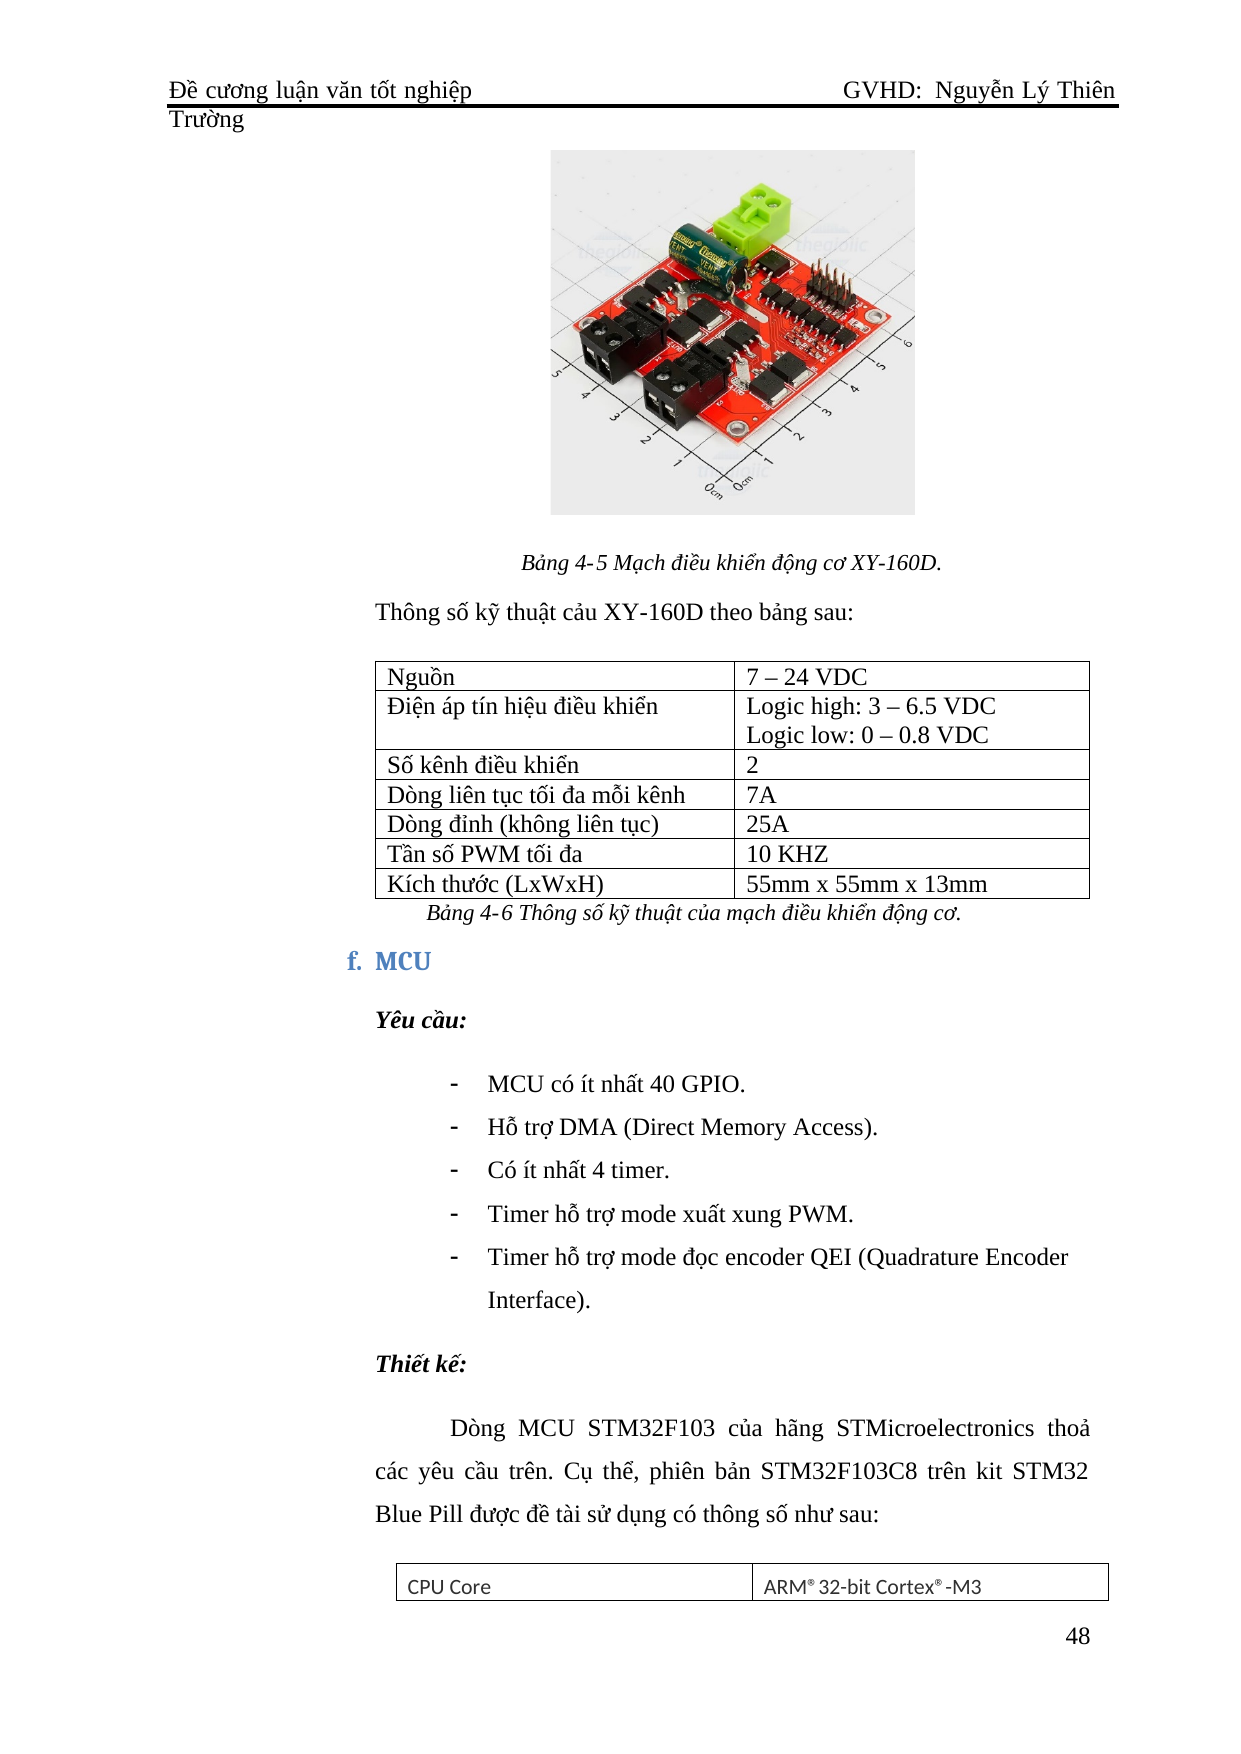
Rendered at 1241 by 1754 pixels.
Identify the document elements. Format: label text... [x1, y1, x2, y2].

text Thiết kế: [375, 1349, 1090, 1378]
list Timer hỗ trợ mode xuất xung PWM. [450, 1199, 1090, 1227]
table_cell 7A [735, 780, 1089, 808]
list Timer hỗ trợ mode đọc encoder QEI (Quadrature Encoder Interface). [450, 1242, 1090, 1314]
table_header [753, 1564, 1108, 1600]
picture [550, 150, 915, 515]
table_cell Dòng liên tục tối đa mỗi kênh [376, 780, 734, 808]
list Hỗ trợ DMA (Direct Memory Access). [450, 1112, 1090, 1141]
table_header 7 – 24 VDC [735, 662, 1089, 690]
table_cell Logic high: 3 – 6.5 VDC Logic low: 0 – 0.8 VDC [735, 691, 1089, 749]
table_cell Điện áp tín hiệu điều khiển [376, 691, 734, 749]
table_cell 10 KHZ [735, 839, 1089, 868]
table_cell Tần số PWM tối đa [376, 839, 734, 868]
text Dòng MCU STM32F103 của hãng STMicroelectronics thoả các yêu cầu trên. Cụ thể, phiên bản STM32F103C8 trên kit STM32 Blue Pill được đề tài sử dụng có thông số như sau: [375, 1413, 1090, 1528]
table_cell Số kênh điều khiển [376, 750, 734, 779]
table_cell 55mm x 55mm x 13mm [735, 869, 1089, 898]
table_cell Dòng đỉnh (không liên tục) [376, 810, 734, 838]
subtitle MCU [347, 946, 1090, 977]
list Thông số kỹ thuật cảu XY-160D theo bảng sau: [375, 597, 1090, 625]
text Yêu cầu: [300, 1005, 1090, 1034]
table_cell 25A [735, 810, 1089, 838]
list MCU có ít nhất 40 GPIO. [450, 1069, 1090, 1098]
table_header Nguồn [376, 662, 734, 690]
text Bảng 4-6 Thông số kỹ thuật của mạch điều khiển động cơ. [225, 899, 1090, 925]
table_cell Kích thước (LxWxH) [376, 869, 734, 898]
text Bảng 4-5 Mạch điều khiển động cơ XY-160D. [300, 549, 1090, 576]
table_header CPU Core [397, 1564, 752, 1600]
list Có ít nhất 4 timer. [450, 1156, 1090, 1184]
table_cell 2 [735, 750, 1089, 779]
